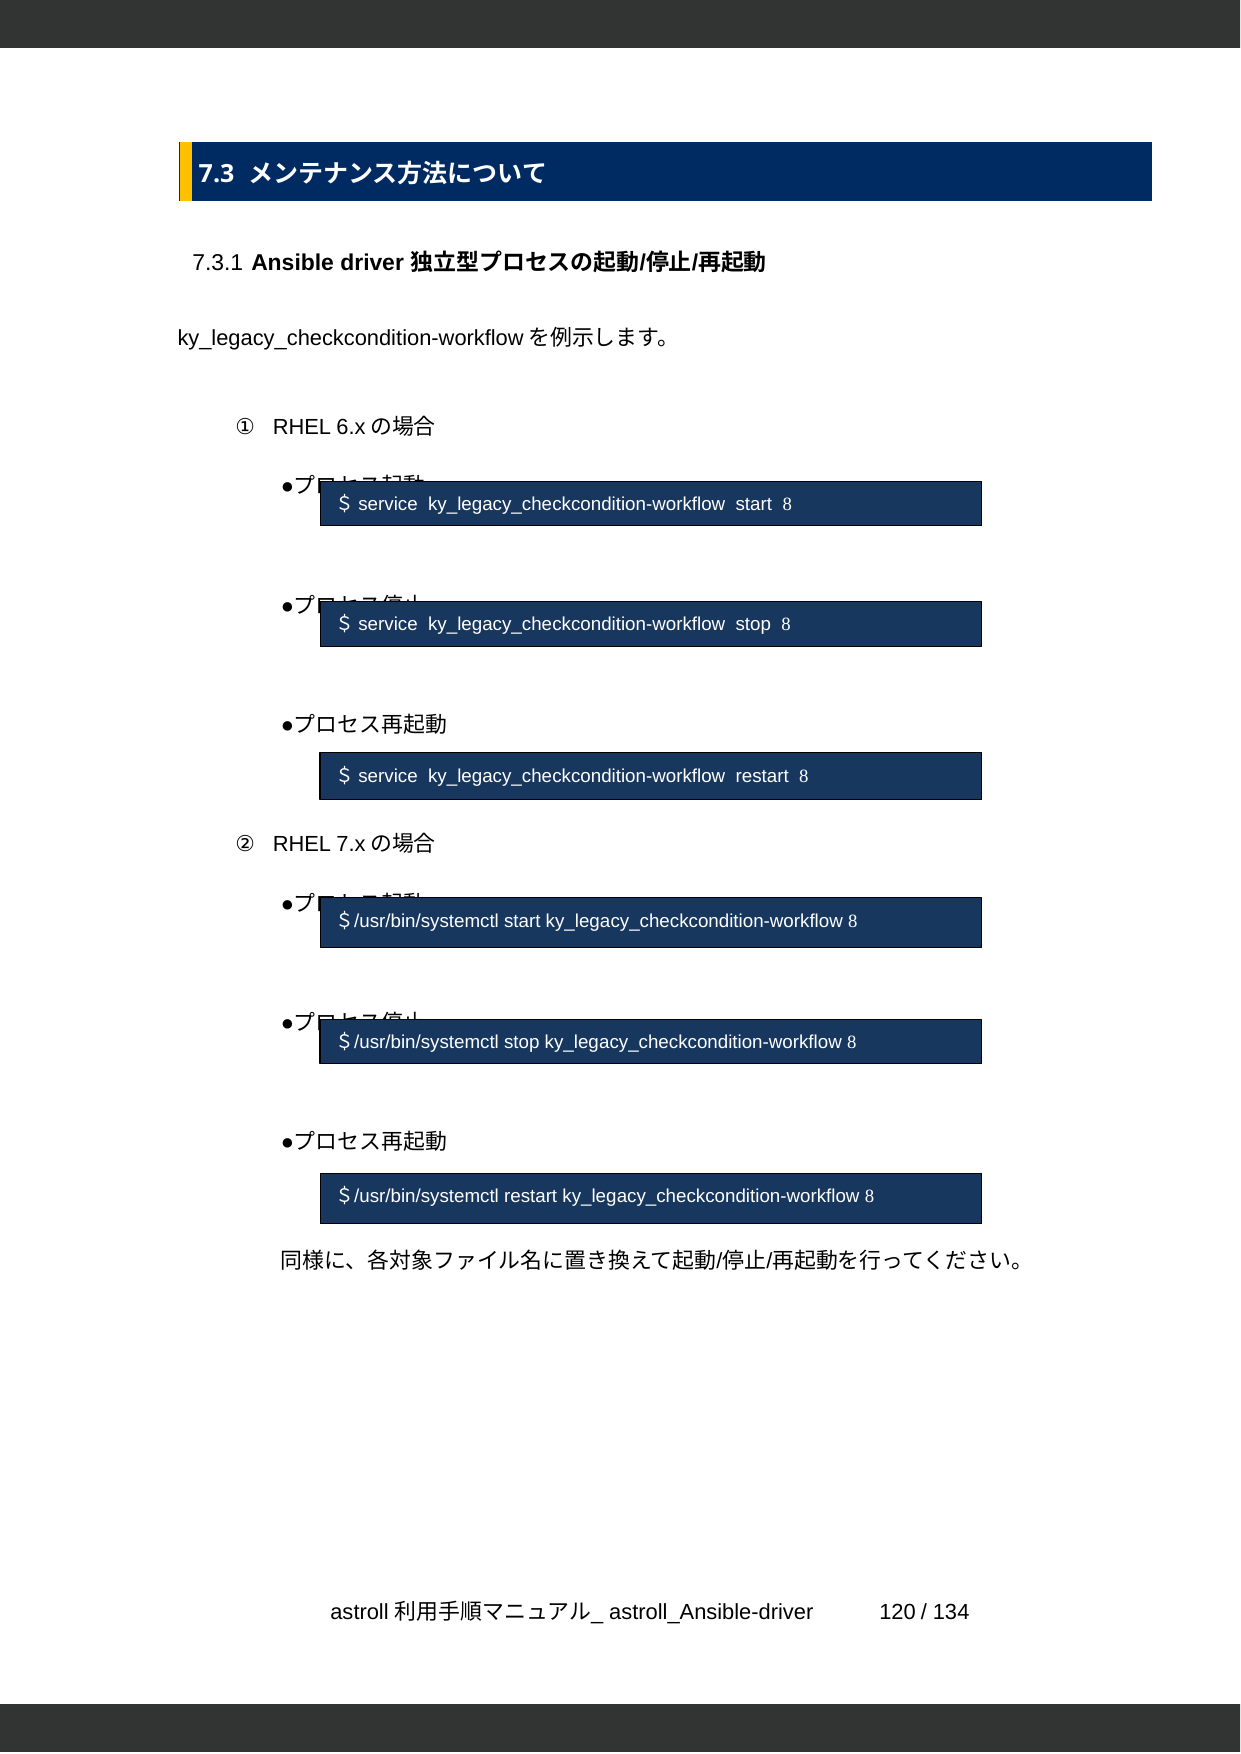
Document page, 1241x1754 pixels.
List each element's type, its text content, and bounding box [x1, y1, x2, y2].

list RHEL 7.xの場合 [235, 812, 1152, 872]
picture [0, 1704, 1241, 1752]
text ●プロセス停止 [281, 991, 1152, 1050]
subtitle メンテナンス方法について [192, 142, 1152, 201]
text ●プロセス再起動 [281, 693, 1152, 752]
text 同様に、各対象ファイル名に置き換えて起動/停止/再起動を行ってください。 [281, 1229, 1152, 1289]
picture [0, 0, 1241, 48]
text ●プロセス起動 [281, 454, 1152, 514]
list RHEL 6.xの場合 [235, 395, 1152, 454]
text ●プロセス再起動 [281, 1110, 1152, 1169]
subtitle Ansible driver 独立型プロセスの起動/停止/再起動 [192, 231, 1152, 291]
text ●プロセス起動 [281, 872, 1152, 931]
text ●プロセス停止 [281, 574, 1152, 633]
text ky_legacy_checkcondition-workflowを例示します。 [177, 306, 1152, 365]
